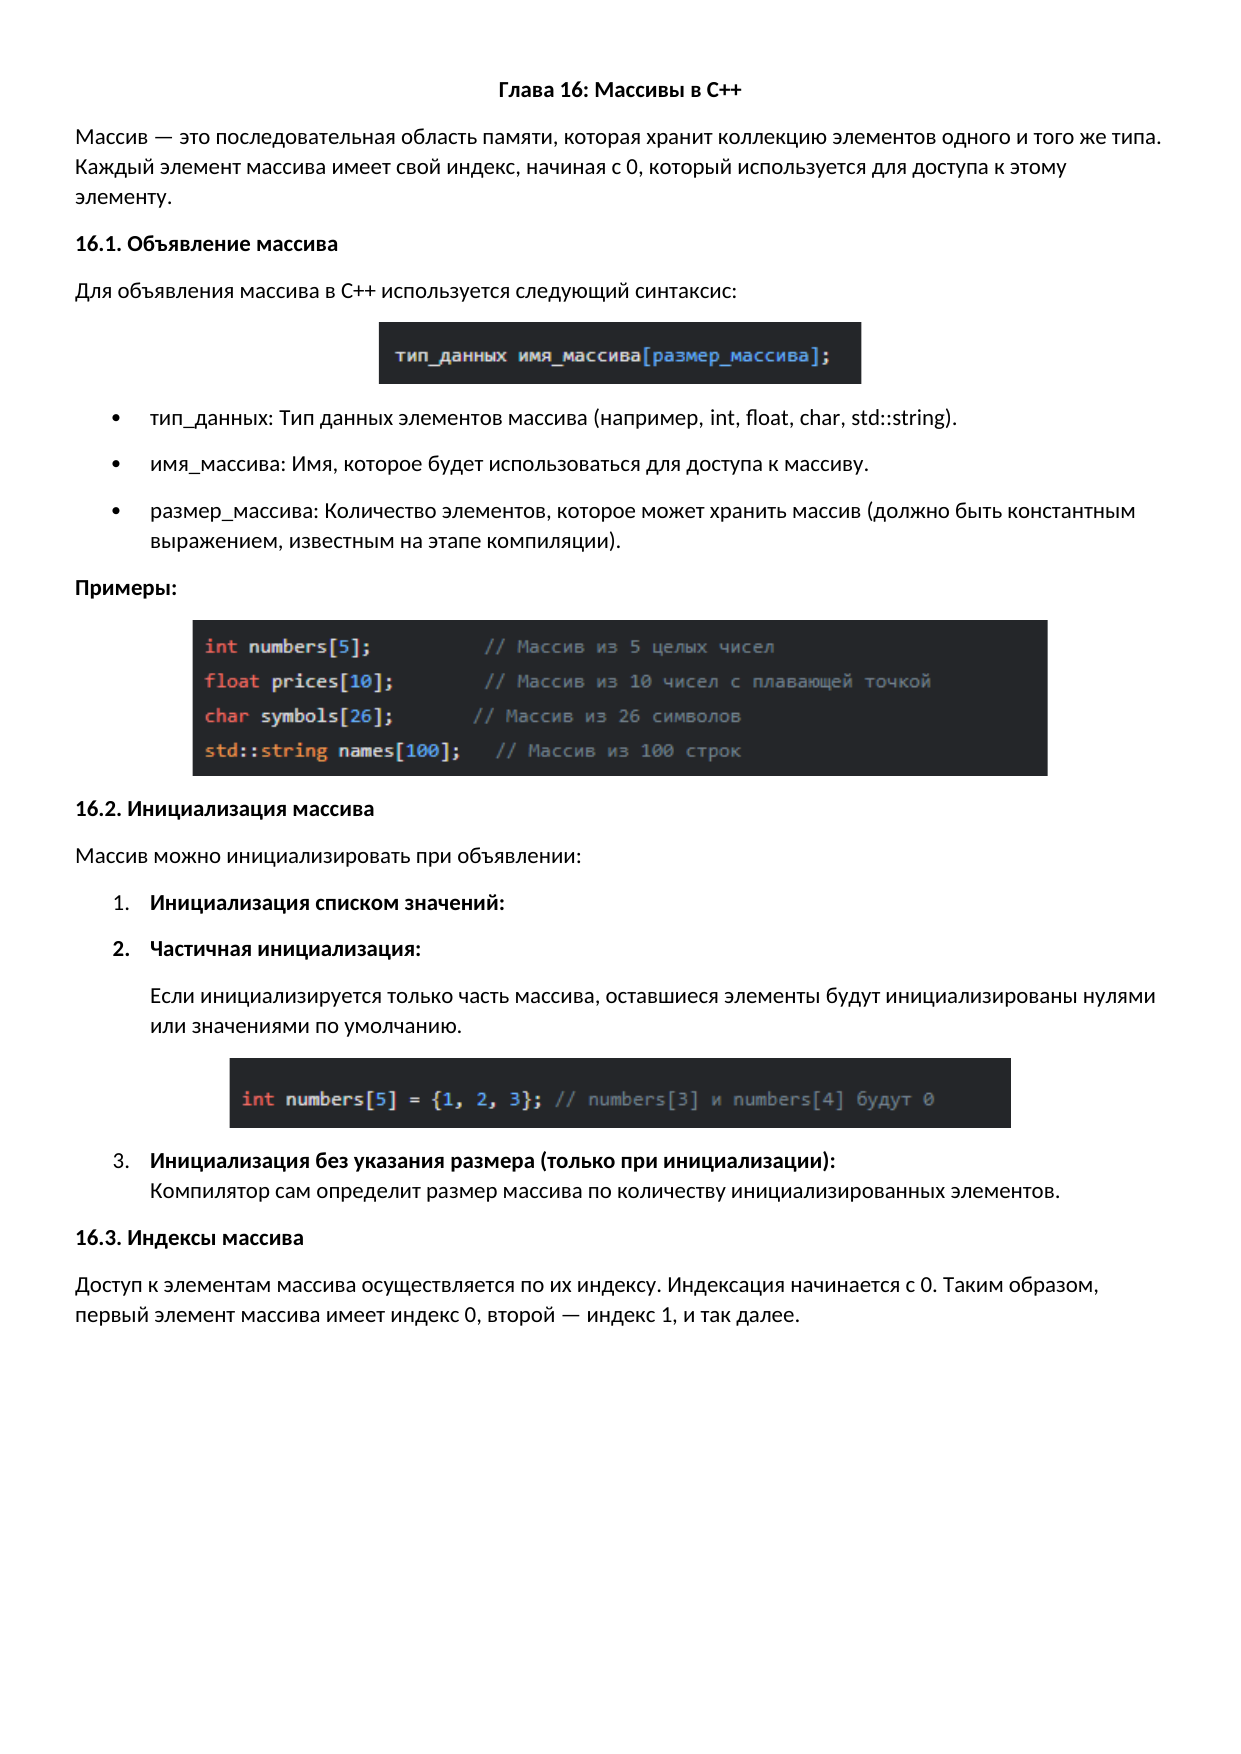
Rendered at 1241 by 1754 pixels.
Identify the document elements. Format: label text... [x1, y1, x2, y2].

list Инициализация без указания размера (только при инициализации): Компилятор сам определит размер массива по количеству инициализированных элементов. [112, 1146, 1165, 1204]
picture [229, 1058, 1011, 1128]
text Если инициализируется только часть массива, оставшиеся элементы будут инициализированы нулями или значениями по умолчанию. [150, 981, 1165, 1040]
list Частичная инициализация: [112, 934, 1165, 963]
text Для объявления массива в C++ используется следующий синтаксис: [75, 276, 1165, 304]
text 16.3. Индексы массива [75, 1223, 1165, 1251]
list размер_массива: Количество элементов, которое может хранить массив (должно быть константным выражением, известным на этапе компиляции). [112, 496, 1165, 555]
text Массив — это последовательная область памяти, которая хранит коллекцию элементов одного и того же типа. Каждый элемент массива имеет свой индекс, начиная с 0, который используется для доступа к этому элементу. [75, 122, 1165, 210]
text 16.1. Объявление массива [75, 229, 1165, 257]
list Инициализация списком значений: [112, 888, 1165, 916]
text Массив можно инициализировать при объявлении: [75, 841, 1165, 869]
text Глава 16: Массивы в C++ [75, 75, 1165, 103]
text Примеры: [75, 573, 1165, 602]
picture [378, 322, 862, 384]
picture [192, 620, 1048, 776]
list имя_массива: Имя, которое будет использоваться для доступа к массиву. [112, 449, 1165, 478]
text Доступ к элементам массива осуществляется по их индексу. Индексация начинается с 0. Таким образом, первый элемент массива имеет индекс 0, второй — индекс 1, и так далее. [75, 1270, 1165, 1328]
text 16.2. Инициализация массива [75, 794, 1165, 822]
list тип_данных: Тип данных элементов массива (например, int, float, char, std::string). [112, 403, 1165, 431]
